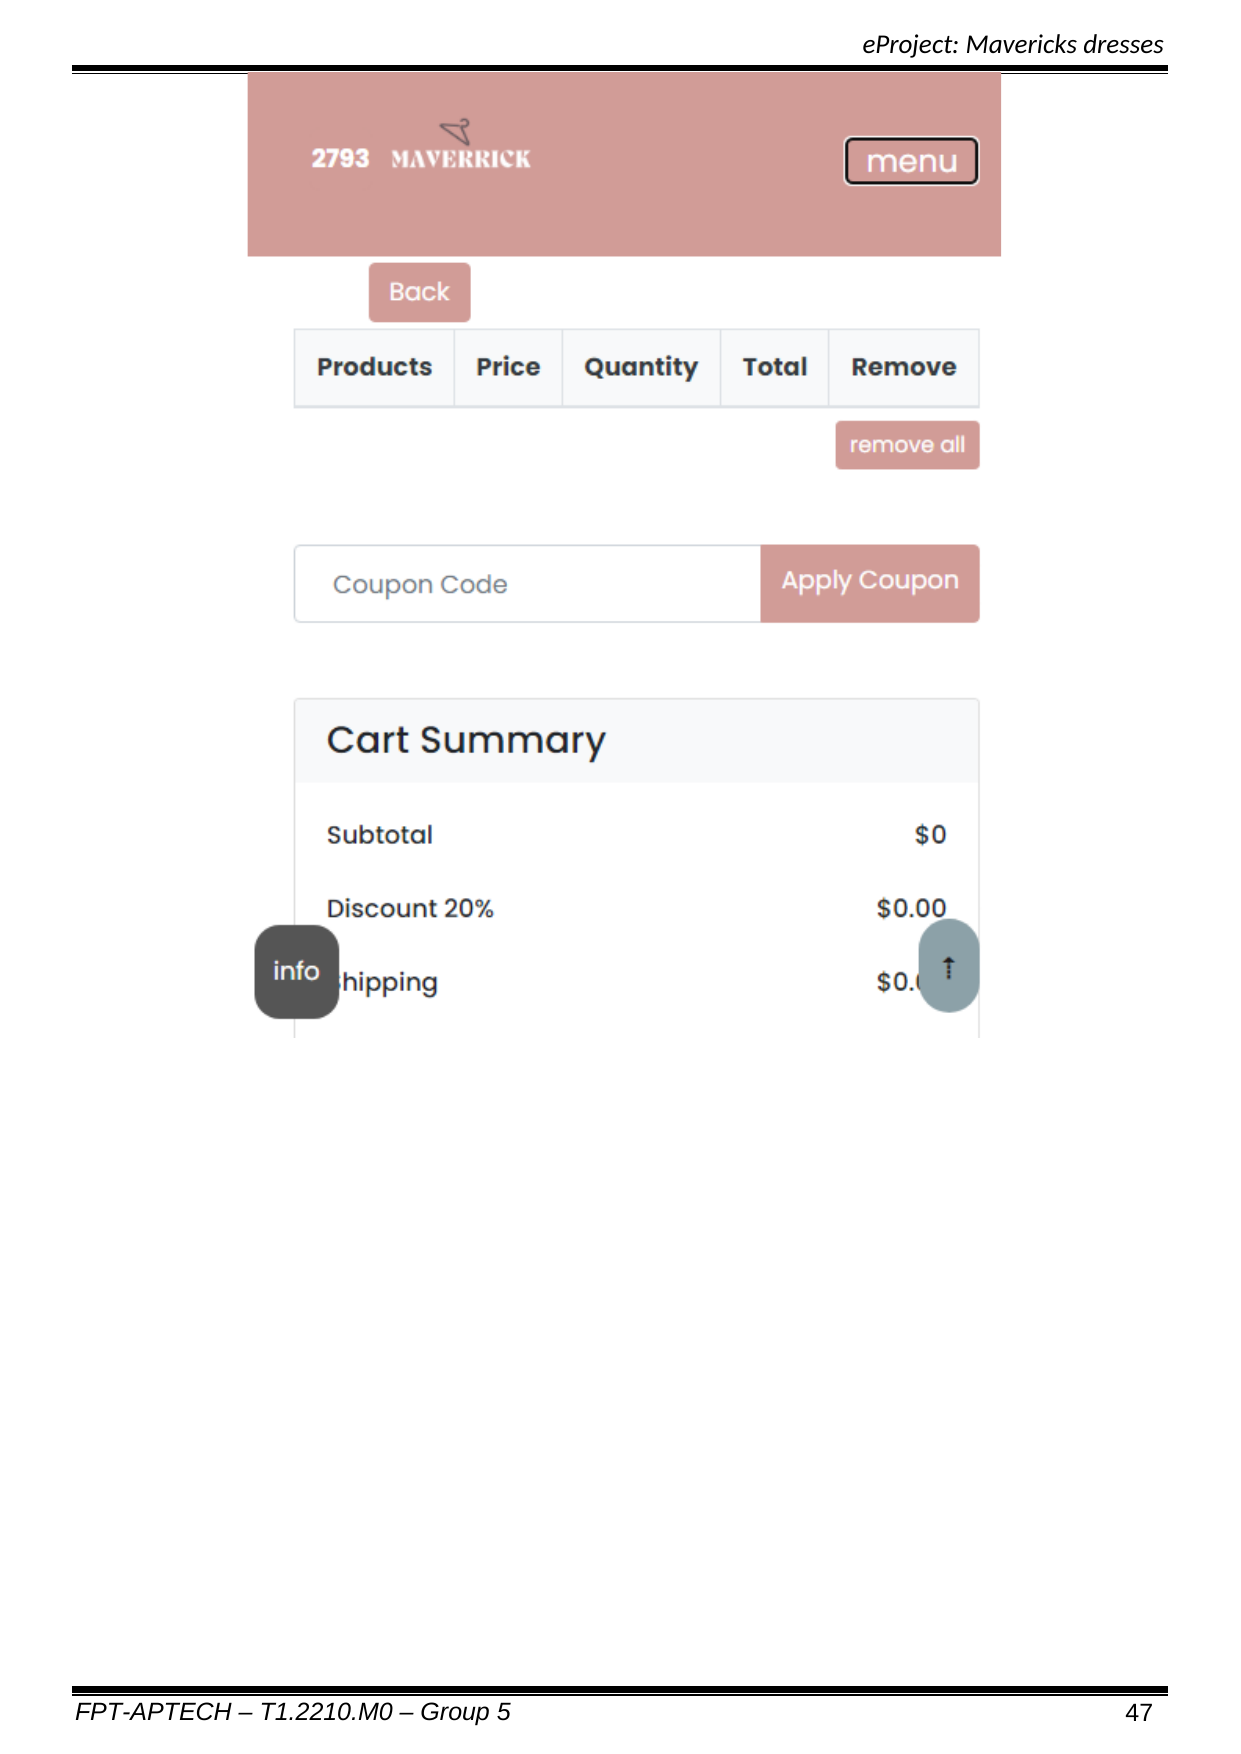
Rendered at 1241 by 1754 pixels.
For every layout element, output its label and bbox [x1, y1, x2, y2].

picture [247, 72, 1002, 1038]
